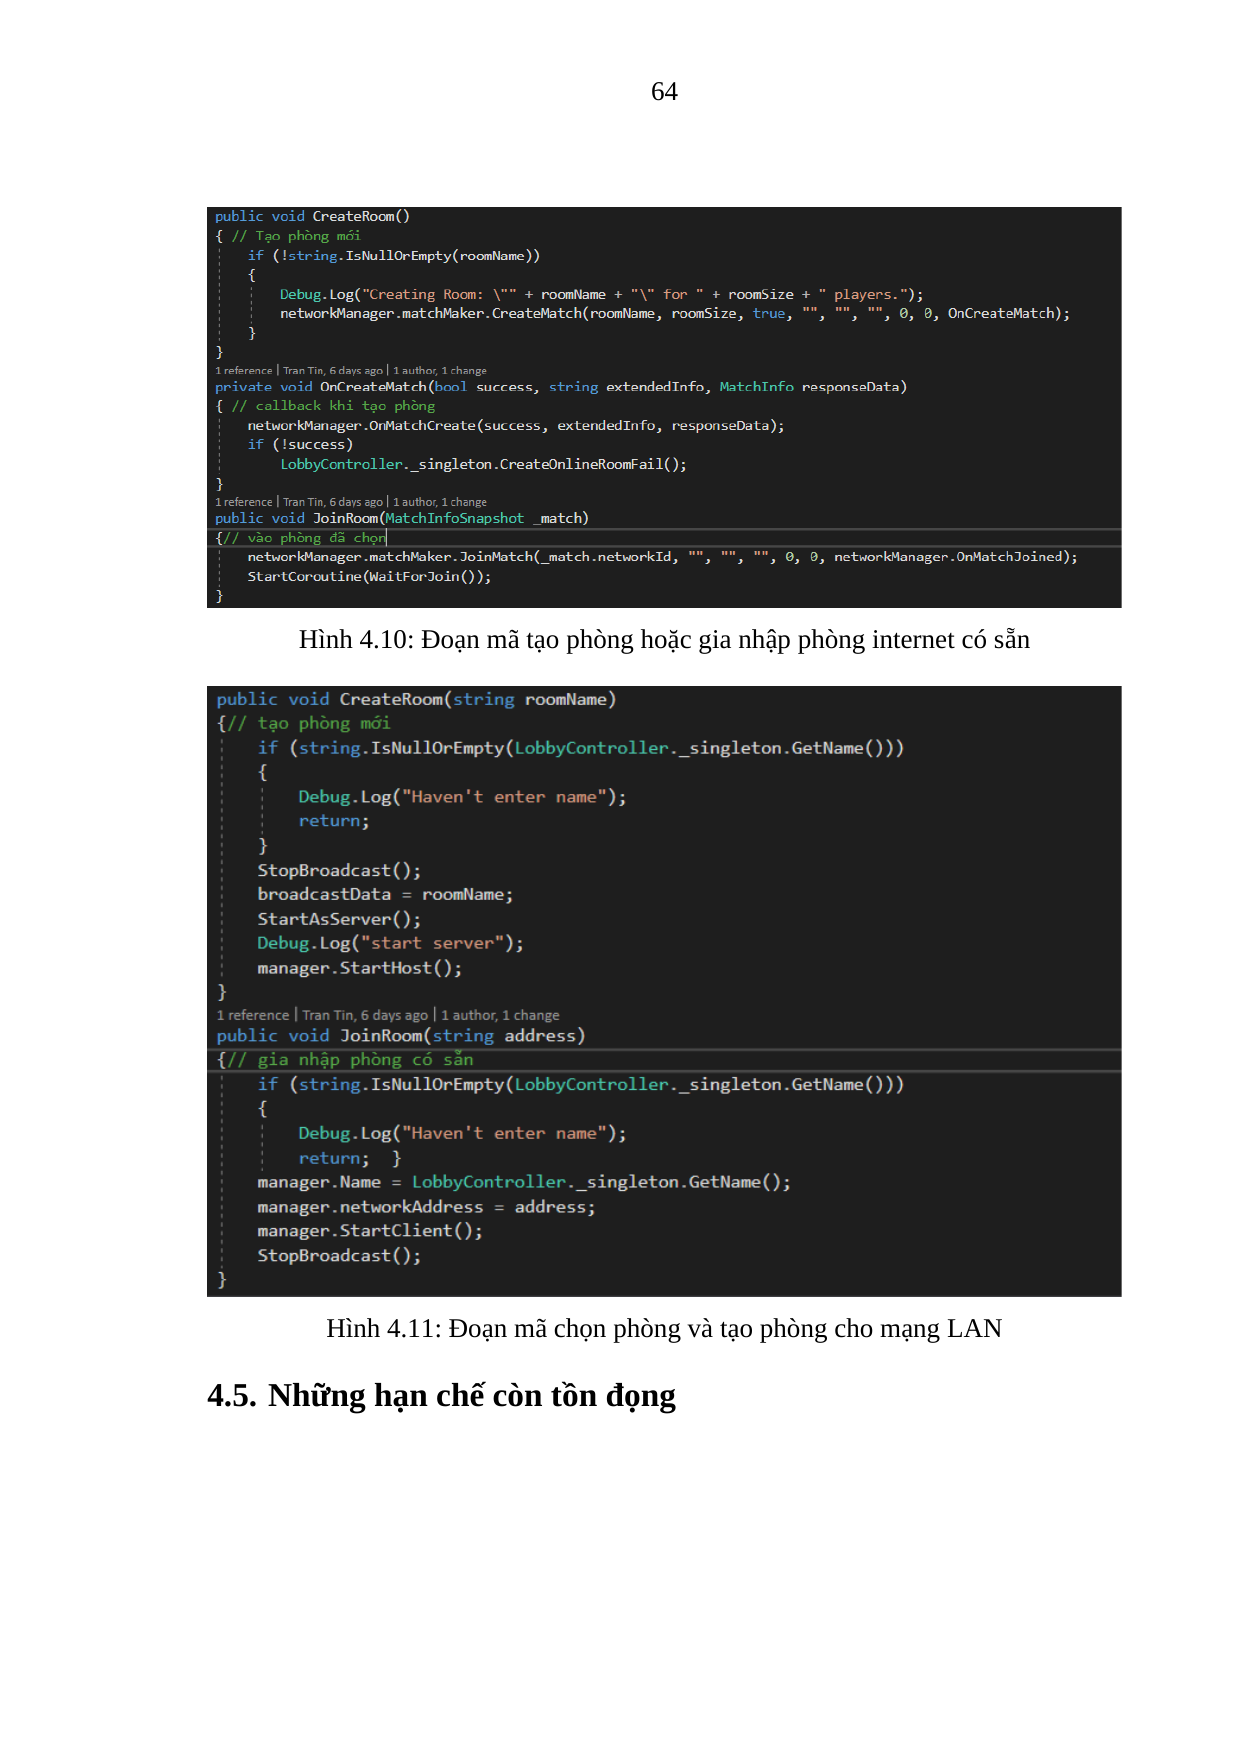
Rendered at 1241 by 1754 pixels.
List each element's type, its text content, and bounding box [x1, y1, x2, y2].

list Những hạn chế còn tồn đọng [207, 1376, 1122, 1414]
text Hình 4.10: Đoạn mã tạo phòng hoặc gia nhập phòng internet có sẵn [207, 608, 1122, 654]
picture [207, 207, 1122, 608]
picture [207, 686, 1122, 1297]
text Hình 4.11: Đoạn mã chọn phòng và tạo phòng cho mạng LAN [207, 1297, 1122, 1343]
